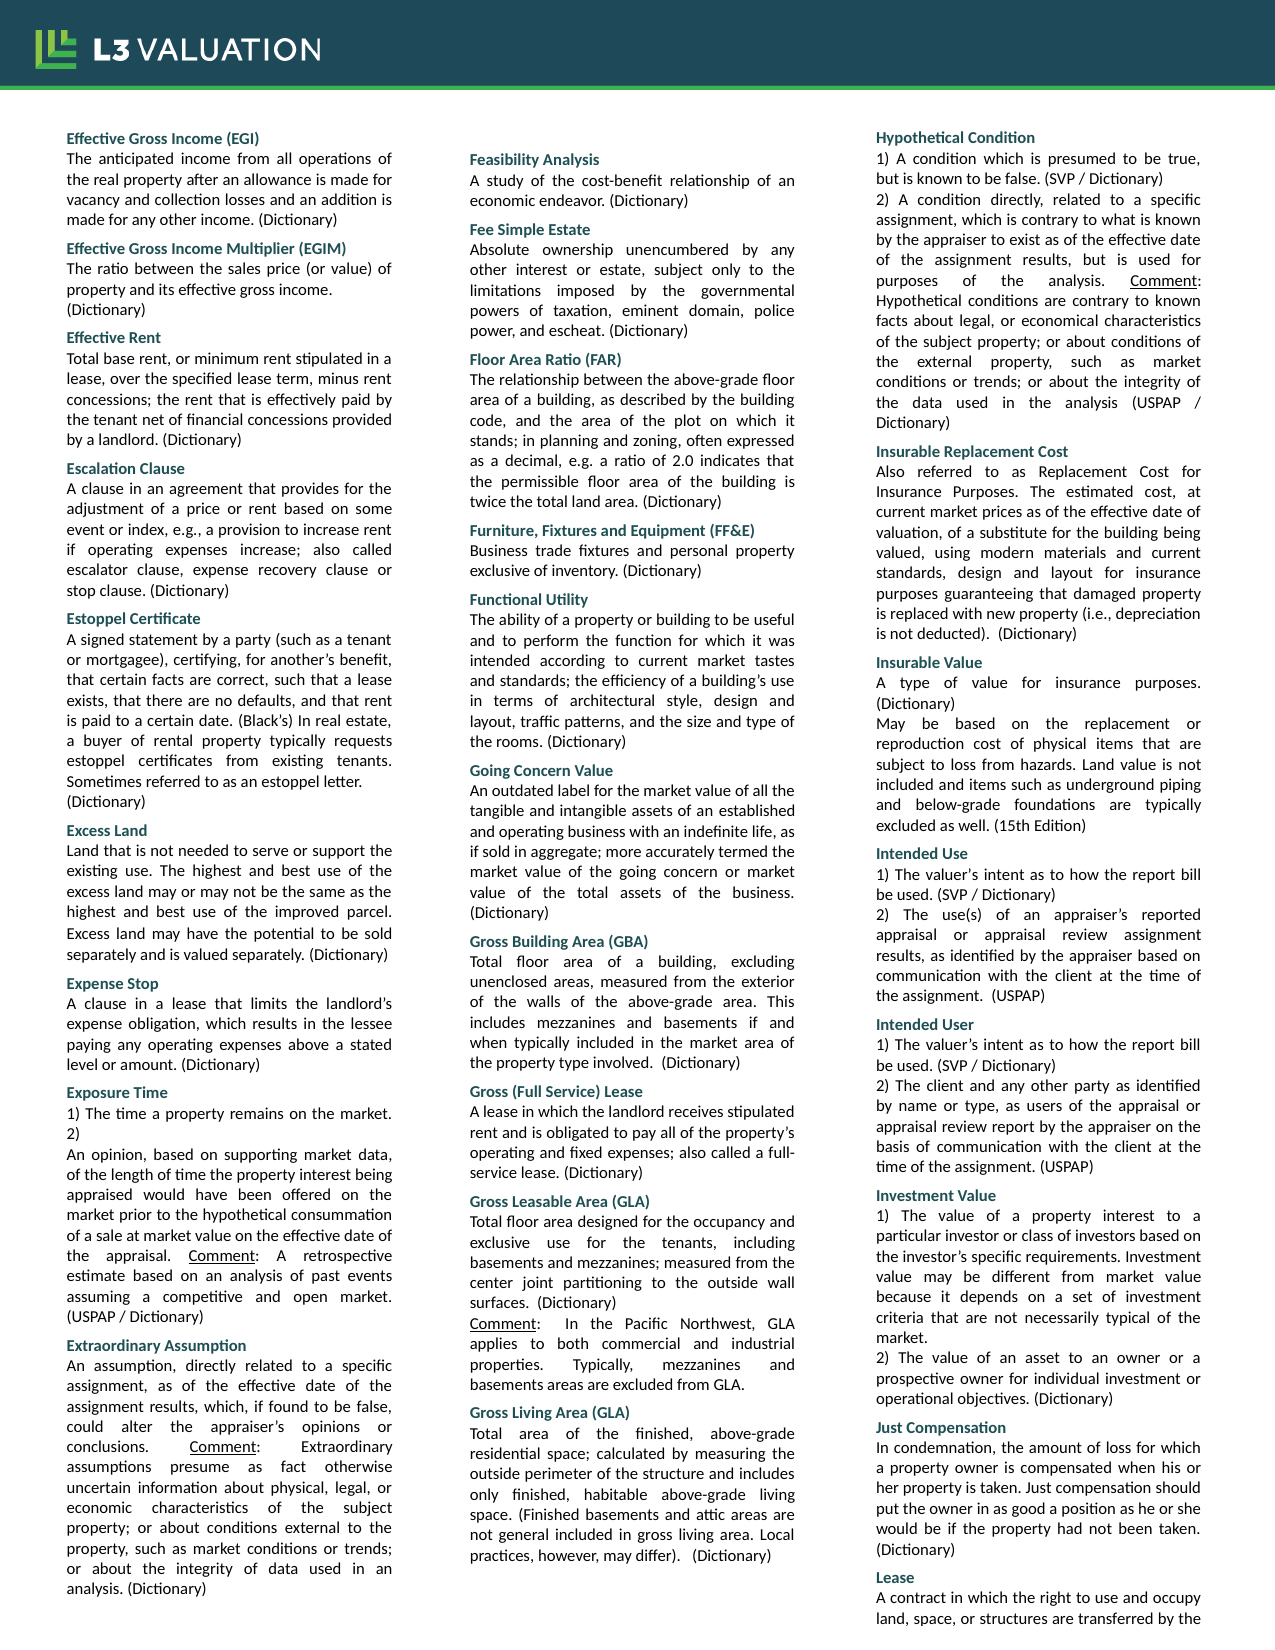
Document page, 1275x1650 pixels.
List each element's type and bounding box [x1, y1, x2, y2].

picture [0, 0, 1275, 90]
